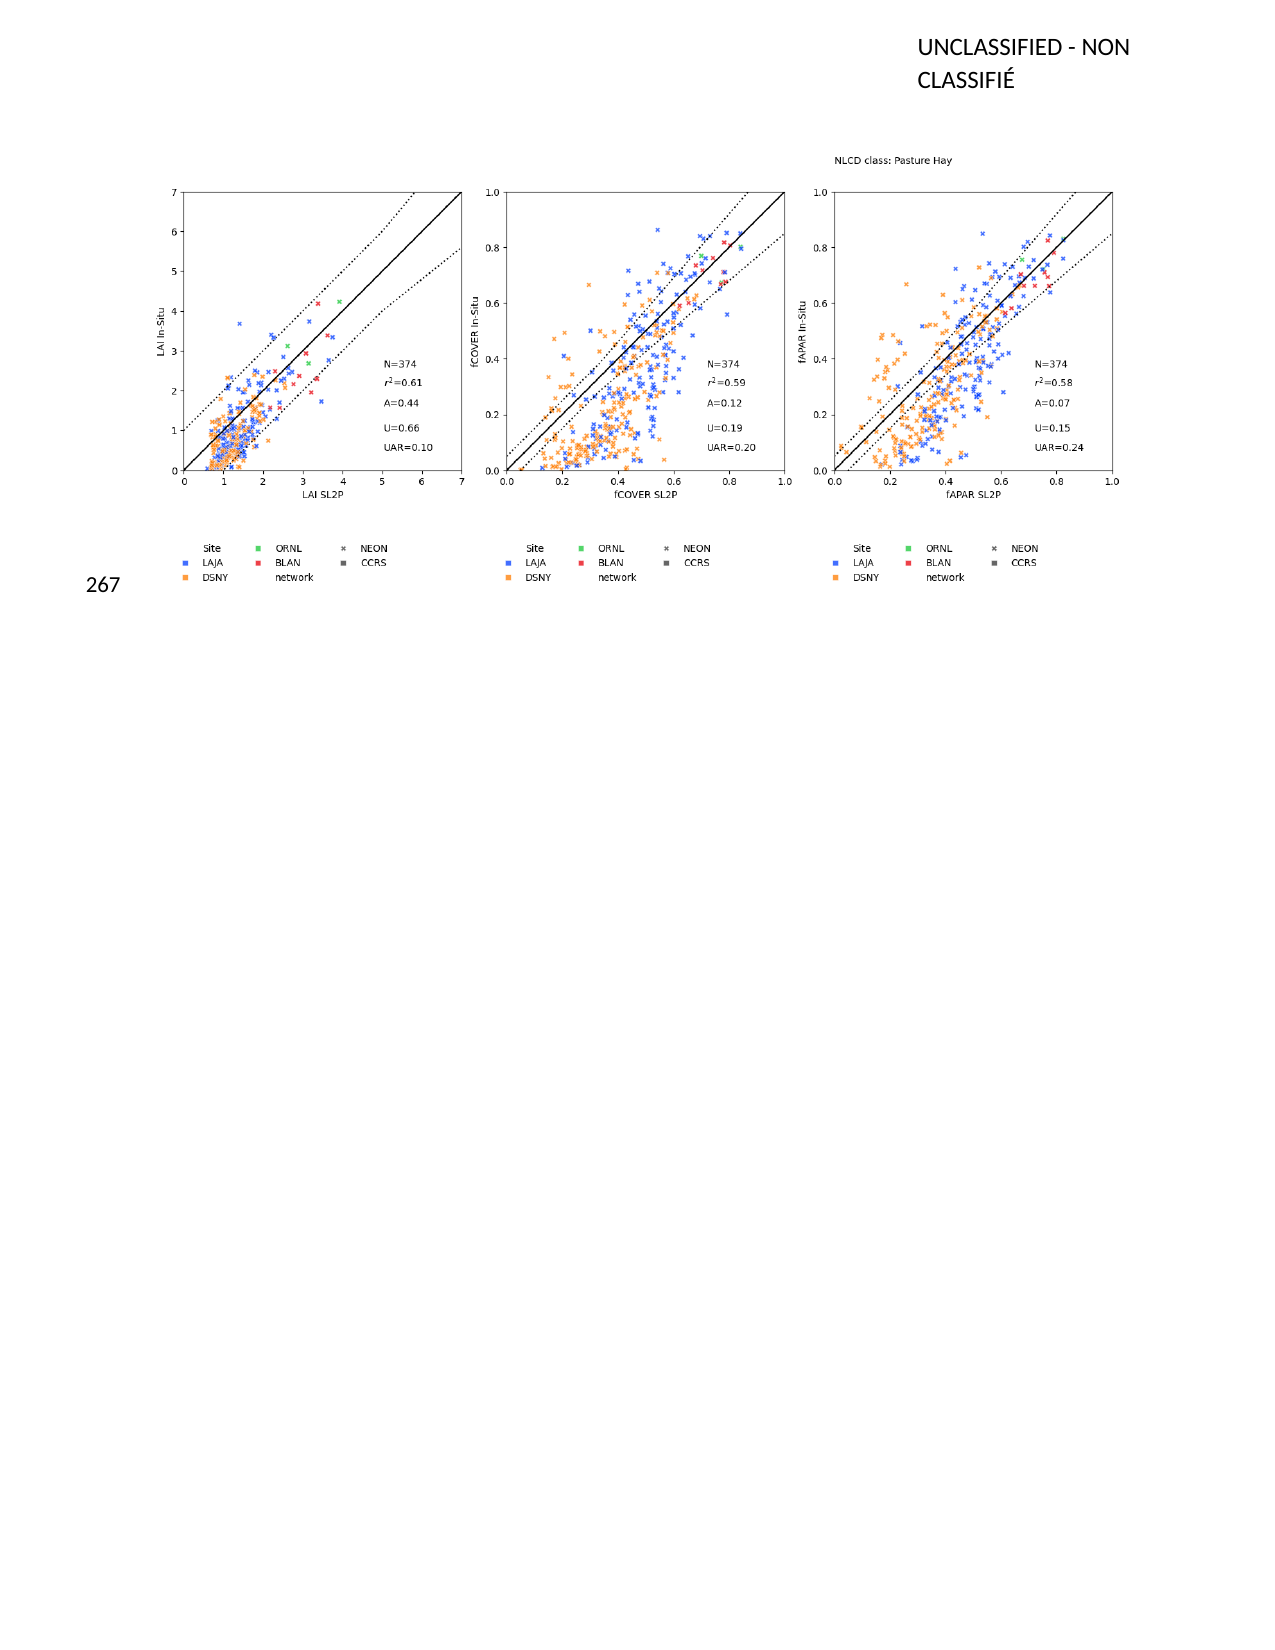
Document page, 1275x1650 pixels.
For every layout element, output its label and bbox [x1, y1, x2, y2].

picture [150, 150, 1125, 593]
